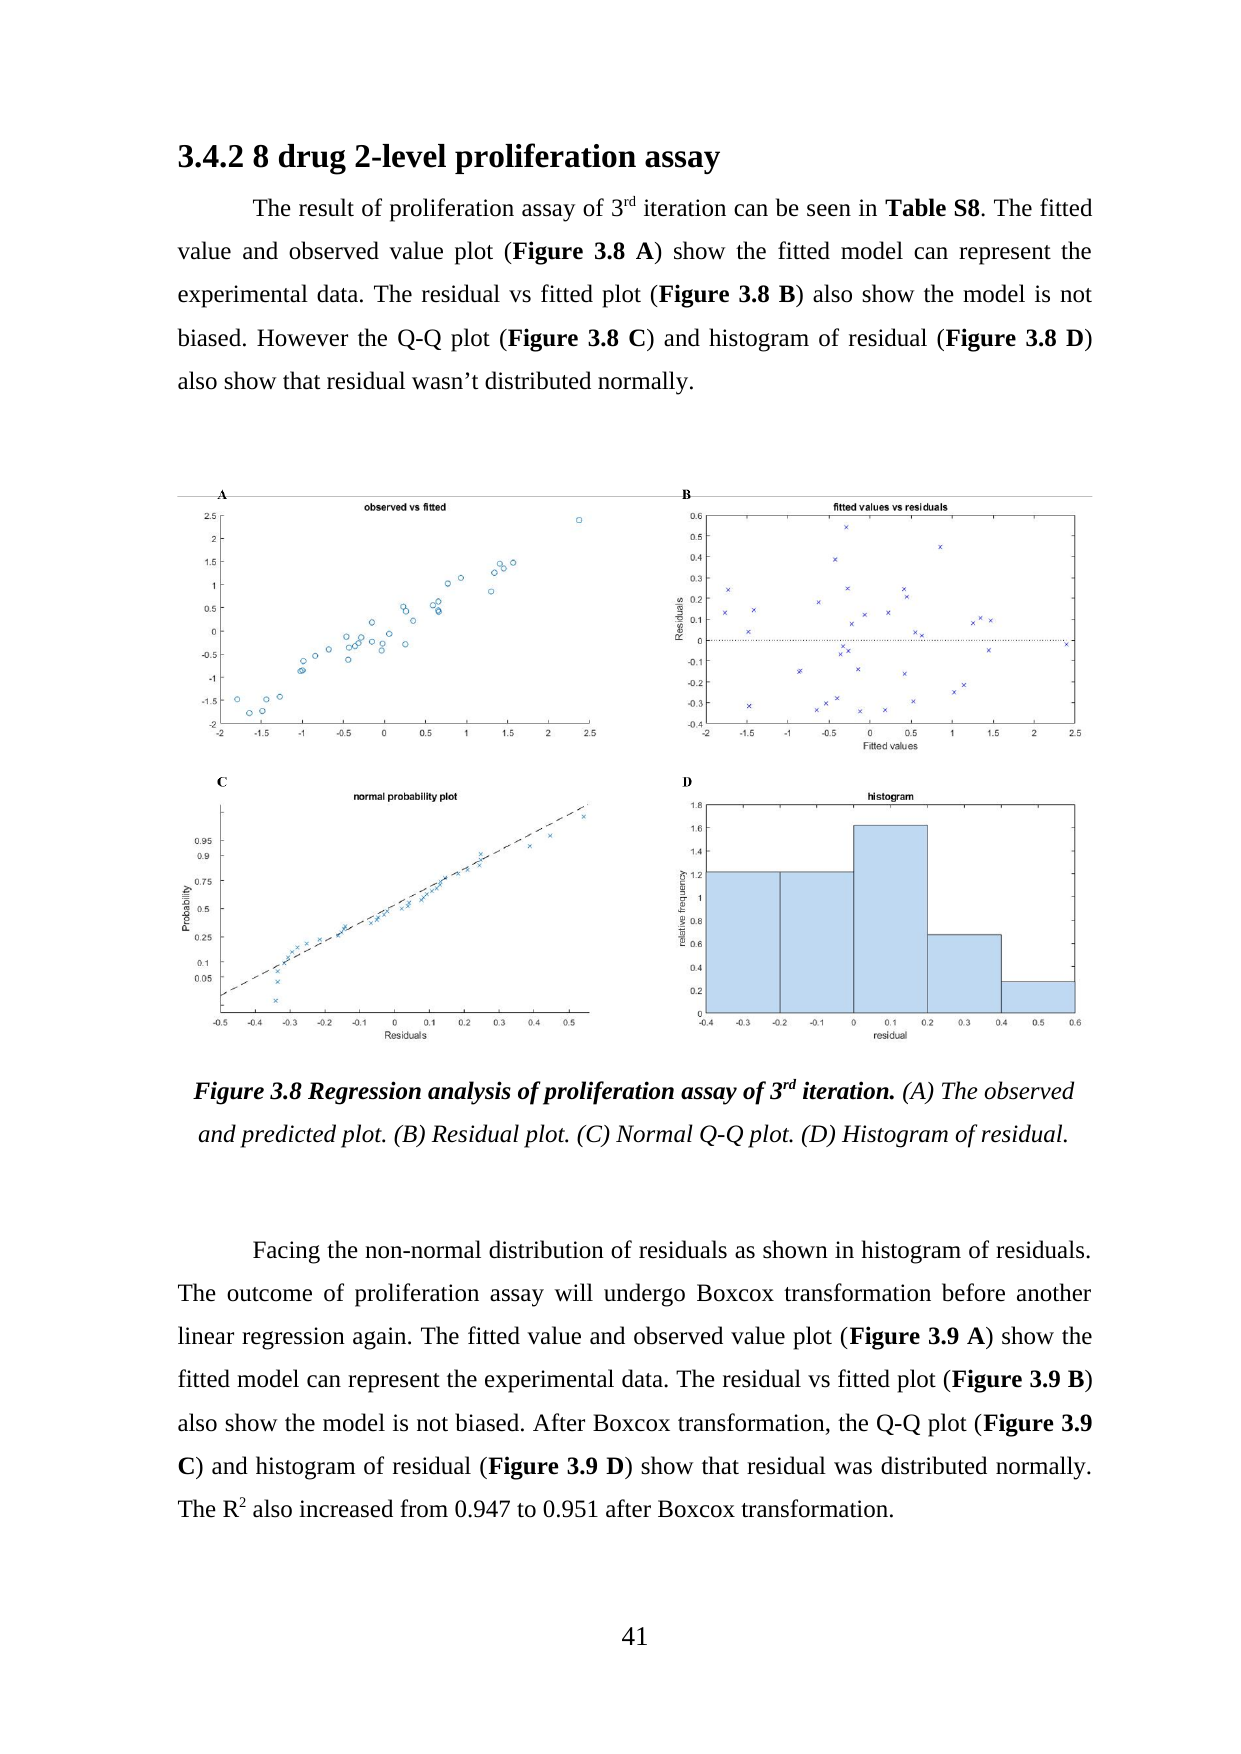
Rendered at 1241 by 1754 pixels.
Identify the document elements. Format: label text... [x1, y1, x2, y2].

subtitle 3.4.2 8 drug 2-level proliferation assay [177, 136, 1092, 174]
text Facing the non-normal distribution of residuals as shown in histogram of residuals. The outcome of proliferation assay will undergo Boxcox transformation before another linear regression again. The fitted value and observed value plot (Figure 3.9 A) show the fitted model can represent the experimental data. The residual vs fitted plot (Figure 3.9 B) also show the model is not biased. After Boxcox transformation, the Q-Q plot (Figure 3.9 C) and histogram of residual (Figure 3.9 D) show that residual was distributed normally. The R2 also increased from 0.947 to 0.951 after Boxcox transformation. [177, 1235, 1092, 1523]
picture [177, 481, 1093, 1046]
text The result of proliferation assay of 3rd iteration can be seen in Table S8. The fitted value and observed value plot (Figure 3.8 A) show the fitted model can represent the experimental data. The residual vs fitted plot (Figure 3.8 B) also show the model is not biased. However the Q-Q plot (Figure 3.8 C) and histogram of residual (Figure 3.8 D) also show that residual wasn’t distributed normally. [177, 193, 1092, 394]
